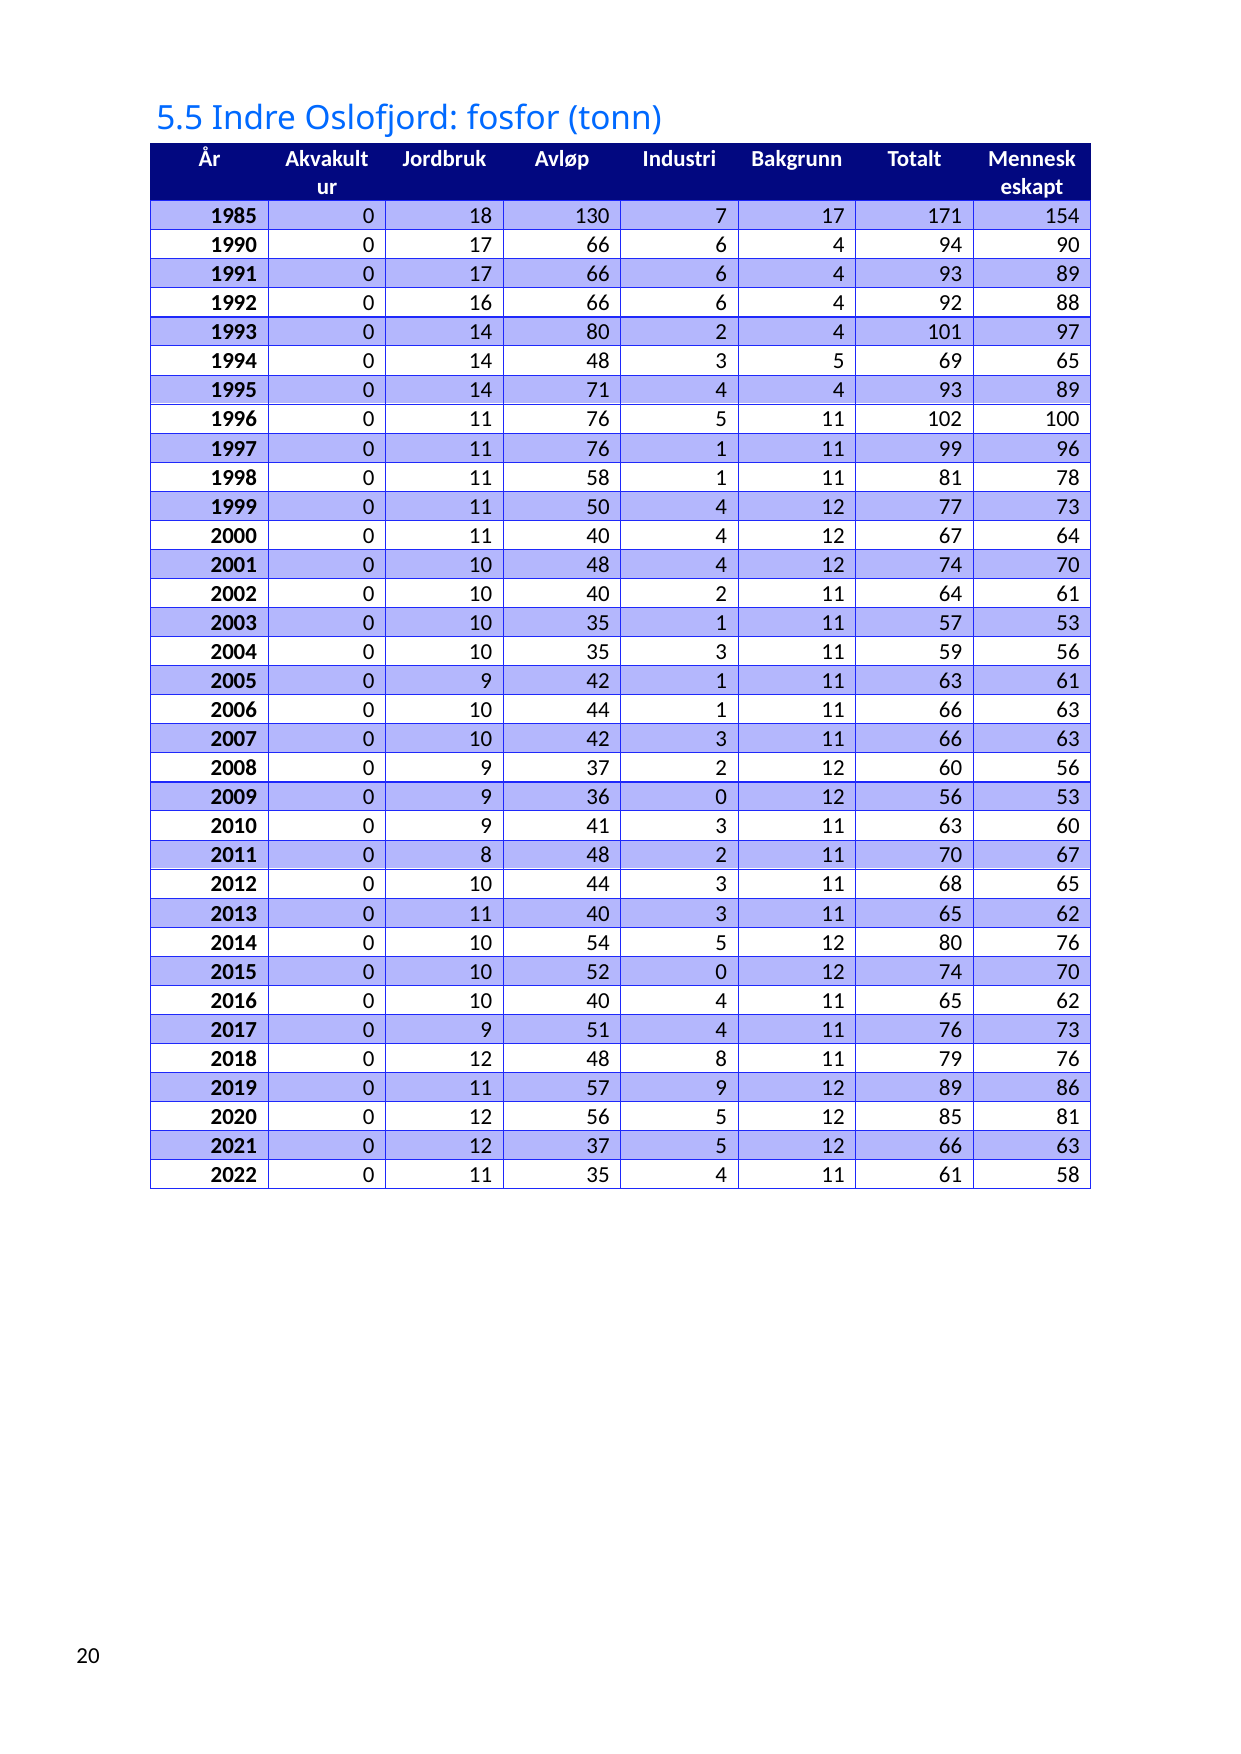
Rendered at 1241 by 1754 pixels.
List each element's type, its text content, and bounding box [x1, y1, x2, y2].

table_cell 9 [386, 811, 503, 839]
table_cell 40 [504, 579, 620, 607]
table_cell 42 [504, 666, 620, 694]
table_cell 0 [269, 1015, 385, 1043]
table_cell 96 [974, 434, 1090, 462]
table_cell 11 [739, 405, 855, 433]
table_cell 9 [386, 1015, 503, 1043]
table_cell 2018 [151, 1044, 268, 1072]
table_cell 48 [504, 346, 620, 374]
table_cell 10 [386, 957, 503, 985]
table_cell 5 [621, 405, 738, 433]
table_cell 0 [269, 666, 385, 694]
table_cell 9 [386, 666, 503, 694]
table_cell 58 [974, 1160, 1090, 1188]
table_cell 11 [739, 870, 855, 898]
table_cell 7 [621, 201, 738, 229]
table_cell 0 [621, 957, 738, 985]
table_cell 44 [504, 870, 620, 898]
table_cell 12 [386, 1131, 503, 1159]
table_cell 1994 [151, 346, 268, 374]
table_cell 9 [386, 753, 503, 781]
table_cell 0 [269, 899, 385, 927]
table_cell 10 [386, 608, 503, 636]
table_cell 73 [974, 492, 1090, 520]
table_cell 11 [386, 1160, 503, 1188]
table_cell 76 [974, 928, 1090, 956]
table_cell 68 [856, 870, 973, 898]
table_cell 11 [386, 899, 503, 927]
table_cell 14 [386, 346, 503, 374]
table_cell 0 [621, 783, 738, 810]
table_cell 1 [621, 434, 738, 462]
table_cell 2002 [151, 579, 268, 607]
table_cell 14 [386, 318, 503, 345]
table_cell 2020 [151, 1102, 268, 1130]
table_cell 1996 [151, 405, 268, 433]
table_cell 92 [856, 288, 973, 316]
table_cell 94 [856, 230, 973, 258]
table_cell 63 [974, 695, 1090, 723]
table_cell 0 [269, 346, 385, 374]
table_cell 12 [386, 1044, 503, 1072]
table_cell 5 [621, 1102, 738, 1130]
table_cell 79 [856, 1044, 973, 1072]
table_cell 2 [621, 841, 738, 868]
table_cell 0 [269, 521, 385, 549]
table_cell 0 [269, 405, 385, 433]
table_cell 48 [504, 1044, 620, 1072]
table_cell 11 [386, 405, 503, 433]
table_cell 3 [621, 899, 738, 927]
table_cell 0 [269, 724, 385, 752]
table_header Bakgrunn [739, 144, 855, 200]
table_cell 2013 [151, 899, 268, 927]
table_cell 130 [504, 201, 620, 229]
table_cell 3 [621, 637, 738, 665]
table_cell 10 [386, 637, 503, 665]
table_cell 0 [269, 783, 385, 810]
table_cell 65 [856, 986, 973, 1014]
table_cell 81 [974, 1102, 1090, 1130]
table_cell 3 [621, 724, 738, 752]
table_cell 0 [269, 230, 385, 258]
table_cell 6 [621, 259, 738, 287]
table_cell 0 [269, 318, 385, 345]
table_cell 60 [974, 811, 1090, 839]
table_cell 0 [269, 579, 385, 607]
table_cell 35 [504, 1160, 620, 1188]
table_cell 0 [269, 376, 385, 403]
table_cell 41 [504, 811, 620, 839]
table_cell 89 [974, 376, 1090, 403]
table_cell 76 [974, 1044, 1090, 1072]
table_cell 61 [974, 579, 1090, 607]
table_cell 4 [739, 288, 855, 316]
table_cell 4 [621, 1015, 738, 1043]
table_cell 52 [504, 957, 620, 985]
table_cell 4 [739, 259, 855, 287]
table_cell 66 [504, 230, 620, 258]
table_cell 57 [856, 608, 973, 636]
table_cell 35 [504, 608, 620, 636]
table_cell 88 [974, 288, 1090, 316]
table_cell 101 [856, 318, 973, 345]
table_cell 54 [504, 928, 620, 956]
table_cell 11 [739, 986, 855, 1014]
table_cell 70 [974, 550, 1090, 578]
table_cell 0 [269, 986, 385, 1014]
table_cell 17 [739, 201, 855, 229]
table_cell 1 [621, 695, 738, 723]
table_cell 48 [504, 550, 620, 578]
table_cell 76 [856, 1015, 973, 1043]
table_cell 11 [739, 724, 855, 752]
table_cell 11 [386, 463, 503, 491]
table_cell 71 [504, 376, 620, 403]
table_cell 0 [269, 637, 385, 665]
table_cell 40 [504, 521, 620, 549]
table_cell 11 [386, 492, 503, 520]
table_cell 59 [856, 637, 973, 665]
table_cell 66 [856, 695, 973, 723]
table_cell 4 [621, 521, 738, 549]
table_cell 48 [504, 841, 620, 868]
table_cell 2003 [151, 608, 268, 636]
table_cell 1997 [151, 434, 268, 462]
table_cell 76 [504, 434, 620, 462]
table_cell 4 [621, 376, 738, 403]
table_cell 67 [856, 521, 973, 549]
table_cell 6 [621, 230, 738, 258]
table_cell 16 [386, 288, 503, 316]
table_cell 2007 [151, 724, 268, 752]
table_cell 11 [386, 434, 503, 462]
table_cell 77 [856, 492, 973, 520]
table_cell 37 [504, 753, 620, 781]
table_header Menneskeskapt [974, 144, 1090, 200]
table_cell 63 [974, 1131, 1090, 1159]
table_cell 80 [504, 318, 620, 345]
table_cell 42 [504, 724, 620, 752]
table_cell 56 [974, 637, 1090, 665]
table_header Totalt [856, 144, 973, 200]
table_cell 89 [856, 1073, 973, 1101]
table_cell 11 [739, 579, 855, 607]
table_cell 37 [504, 1131, 620, 1159]
table_cell 11 [739, 1015, 855, 1043]
table_cell 0 [269, 1044, 385, 1072]
table_cell 2022 [151, 1160, 268, 1188]
table_cell 63 [856, 811, 973, 839]
table_cell 11 [739, 899, 855, 927]
table_cell 64 [856, 579, 973, 607]
table_cell 1995 [151, 376, 268, 403]
table_cell 171 [856, 201, 973, 229]
table_cell 2019 [151, 1073, 268, 1101]
table_cell 4 [621, 492, 738, 520]
table_cell 2009 [151, 783, 268, 810]
table_cell 2000 [151, 521, 268, 549]
table_cell 12 [739, 753, 855, 781]
table_cell 10 [386, 579, 503, 607]
table_cell 93 [856, 259, 973, 287]
table_cell 100 [974, 405, 1090, 433]
table_cell 2021 [151, 1131, 268, 1159]
table_cell 4 [739, 376, 855, 403]
table_cell 12 [739, 521, 855, 549]
table_cell 0 [269, 841, 385, 868]
table_cell 44 [504, 695, 620, 723]
table_header Jordbruk [386, 144, 503, 200]
table_cell 67 [974, 841, 1090, 868]
table_cell 11 [739, 608, 855, 636]
table_cell 5 [621, 1131, 738, 1159]
table_cell 2 [621, 318, 738, 345]
table_cell 0 [269, 463, 385, 491]
table_cell 11 [739, 434, 855, 462]
table_cell 10 [386, 870, 503, 898]
table_cell 17 [386, 259, 503, 287]
table_cell 0 [269, 928, 385, 956]
table_cell 1 [621, 463, 738, 491]
table_cell 12 [739, 492, 855, 520]
table_cell 53 [974, 783, 1090, 810]
table_cell 12 [739, 928, 855, 956]
table_cell 0 [269, 492, 385, 520]
table_header Industri [621, 144, 738, 200]
table_cell 64 [974, 521, 1090, 549]
table_cell 1990 [151, 230, 268, 258]
table_cell 3 [621, 346, 738, 374]
table_cell 50 [504, 492, 620, 520]
table_cell 9 [621, 1073, 738, 1101]
table_cell 12 [739, 1131, 855, 1159]
table_cell 65 [974, 870, 1090, 898]
table_cell 0 [269, 550, 385, 578]
table_cell 2004 [151, 637, 268, 665]
table_header År [151, 144, 268, 200]
table_cell 65 [856, 899, 973, 927]
table_cell 2008 [151, 753, 268, 781]
table_cell 11 [386, 521, 503, 549]
table_cell 78 [974, 463, 1090, 491]
table_cell 4 [621, 1160, 738, 1188]
table_cell 6 [621, 288, 738, 316]
table_cell 2012 [151, 870, 268, 898]
table_cell 0 [269, 1160, 385, 1188]
table_cell 11 [739, 637, 855, 665]
table_cell 2016 [151, 986, 268, 1014]
table_cell 4 [739, 318, 855, 345]
table_cell 11 [739, 1160, 855, 1188]
table_cell 65 [974, 346, 1090, 374]
table_cell 1 [621, 666, 738, 694]
table_cell 2017 [151, 1015, 268, 1043]
table_cell 10 [386, 550, 503, 578]
table_cell 66 [856, 724, 973, 752]
table_cell 57 [504, 1073, 620, 1101]
table_cell 102 [856, 405, 973, 433]
table_header Avløp [504, 144, 620, 200]
table_cell 1998 [151, 463, 268, 491]
table_cell 2015 [151, 957, 268, 985]
table_cell 74 [856, 550, 973, 578]
table_cell 73 [974, 1015, 1090, 1043]
table_cell 99 [856, 434, 973, 462]
table_cell 66 [856, 1131, 973, 1159]
table_cell 2001 [151, 550, 268, 578]
table_cell 0 [269, 608, 385, 636]
table_cell 0 [269, 201, 385, 229]
table_cell 40 [504, 899, 620, 927]
table_cell 18 [386, 201, 503, 229]
table_cell 60 [856, 753, 973, 781]
table_cell 70 [974, 957, 1090, 985]
table_cell 9 [386, 783, 503, 810]
table_cell 1 [621, 608, 738, 636]
table_cell 35 [504, 637, 620, 665]
table_cell 63 [856, 666, 973, 694]
table_cell 0 [269, 811, 385, 839]
table_cell 0 [269, 957, 385, 985]
table_cell 1999 [151, 492, 268, 520]
table_cell 0 [269, 1131, 385, 1159]
table_cell 0 [269, 753, 385, 781]
table_cell 51 [504, 1015, 620, 1043]
table_cell 8 [621, 1044, 738, 1072]
table_cell 2 [621, 579, 738, 607]
table_cell 0 [269, 259, 385, 287]
table_cell 97 [974, 318, 1090, 345]
table_cell 89 [974, 259, 1090, 287]
table_cell 53 [974, 608, 1090, 636]
table_cell 81 [856, 463, 973, 491]
table_cell 0 [269, 1102, 385, 1130]
table_cell 0 [269, 288, 385, 316]
table_cell 2006 [151, 695, 268, 723]
table_cell 12 [739, 1073, 855, 1101]
table_cell 5 [621, 928, 738, 956]
table_cell 1985 [151, 201, 268, 229]
table_cell 61 [974, 666, 1090, 694]
table_cell 4 [621, 986, 738, 1014]
table_cell 85 [856, 1102, 973, 1130]
table_cell 10 [386, 724, 503, 752]
table_cell 2010 [151, 811, 268, 839]
table_cell 12 [739, 783, 855, 810]
table_cell 4 [739, 230, 855, 258]
table_cell 154 [974, 201, 1090, 229]
table_cell 66 [504, 259, 620, 287]
table_cell 8 [386, 841, 503, 868]
table_cell 76 [504, 405, 620, 433]
table_cell 12 [739, 1102, 855, 1130]
table_cell 0 [269, 1073, 385, 1101]
table_cell 2014 [151, 928, 268, 956]
table_cell 11 [386, 1073, 503, 1101]
table_cell 63 [974, 724, 1090, 752]
table_cell 0 [269, 695, 385, 723]
table_cell 11 [739, 1044, 855, 1072]
table_cell 90 [974, 230, 1090, 258]
table_cell 80 [856, 928, 973, 956]
table_cell 69 [856, 346, 973, 374]
table_cell 2 [621, 753, 738, 781]
table_cell 11 [739, 463, 855, 491]
table_cell 86 [974, 1073, 1090, 1101]
table_cell 2005 [151, 666, 268, 694]
table_cell 56 [504, 1102, 620, 1130]
table_cell 12 [739, 550, 855, 578]
table_cell 11 [739, 841, 855, 868]
table_cell 3 [621, 811, 738, 839]
table_cell 3 [621, 870, 738, 898]
table_cell 5 [739, 346, 855, 374]
table_cell 61 [856, 1160, 973, 1188]
table_cell 2011 [151, 841, 268, 868]
table_cell 74 [856, 957, 973, 985]
table_cell 36 [504, 783, 620, 810]
table_cell 70 [856, 841, 973, 868]
subtitle Indre Oslofjord: fosfor (tonn) [156, 94, 1090, 139]
table_cell 40 [504, 986, 620, 1014]
table_cell 56 [974, 753, 1090, 781]
table_cell 56 [856, 783, 973, 810]
table_cell 12 [386, 1102, 503, 1130]
table_cell 62 [974, 986, 1090, 1014]
table_cell 11 [739, 695, 855, 723]
table_cell 4 [621, 550, 738, 578]
table_cell 1991 [151, 259, 268, 287]
table_cell 10 [386, 928, 503, 956]
table_cell 12 [739, 957, 855, 985]
table_cell 11 [739, 811, 855, 839]
table_cell 93 [856, 376, 973, 403]
table_cell 1993 [151, 318, 268, 345]
table_cell 10 [386, 695, 503, 723]
table_cell 62 [974, 899, 1090, 927]
table_cell 11 [739, 666, 855, 694]
table_cell 10 [386, 986, 503, 1014]
table_header Akvakultur [269, 144, 385, 200]
table_cell 14 [386, 376, 503, 403]
table_cell 1992 [151, 288, 268, 316]
table_cell 0 [269, 870, 385, 898]
table_cell 17 [386, 230, 503, 258]
table_cell 58 [504, 463, 620, 491]
table_cell 66 [504, 288, 620, 316]
table_cell 0 [269, 434, 385, 462]
